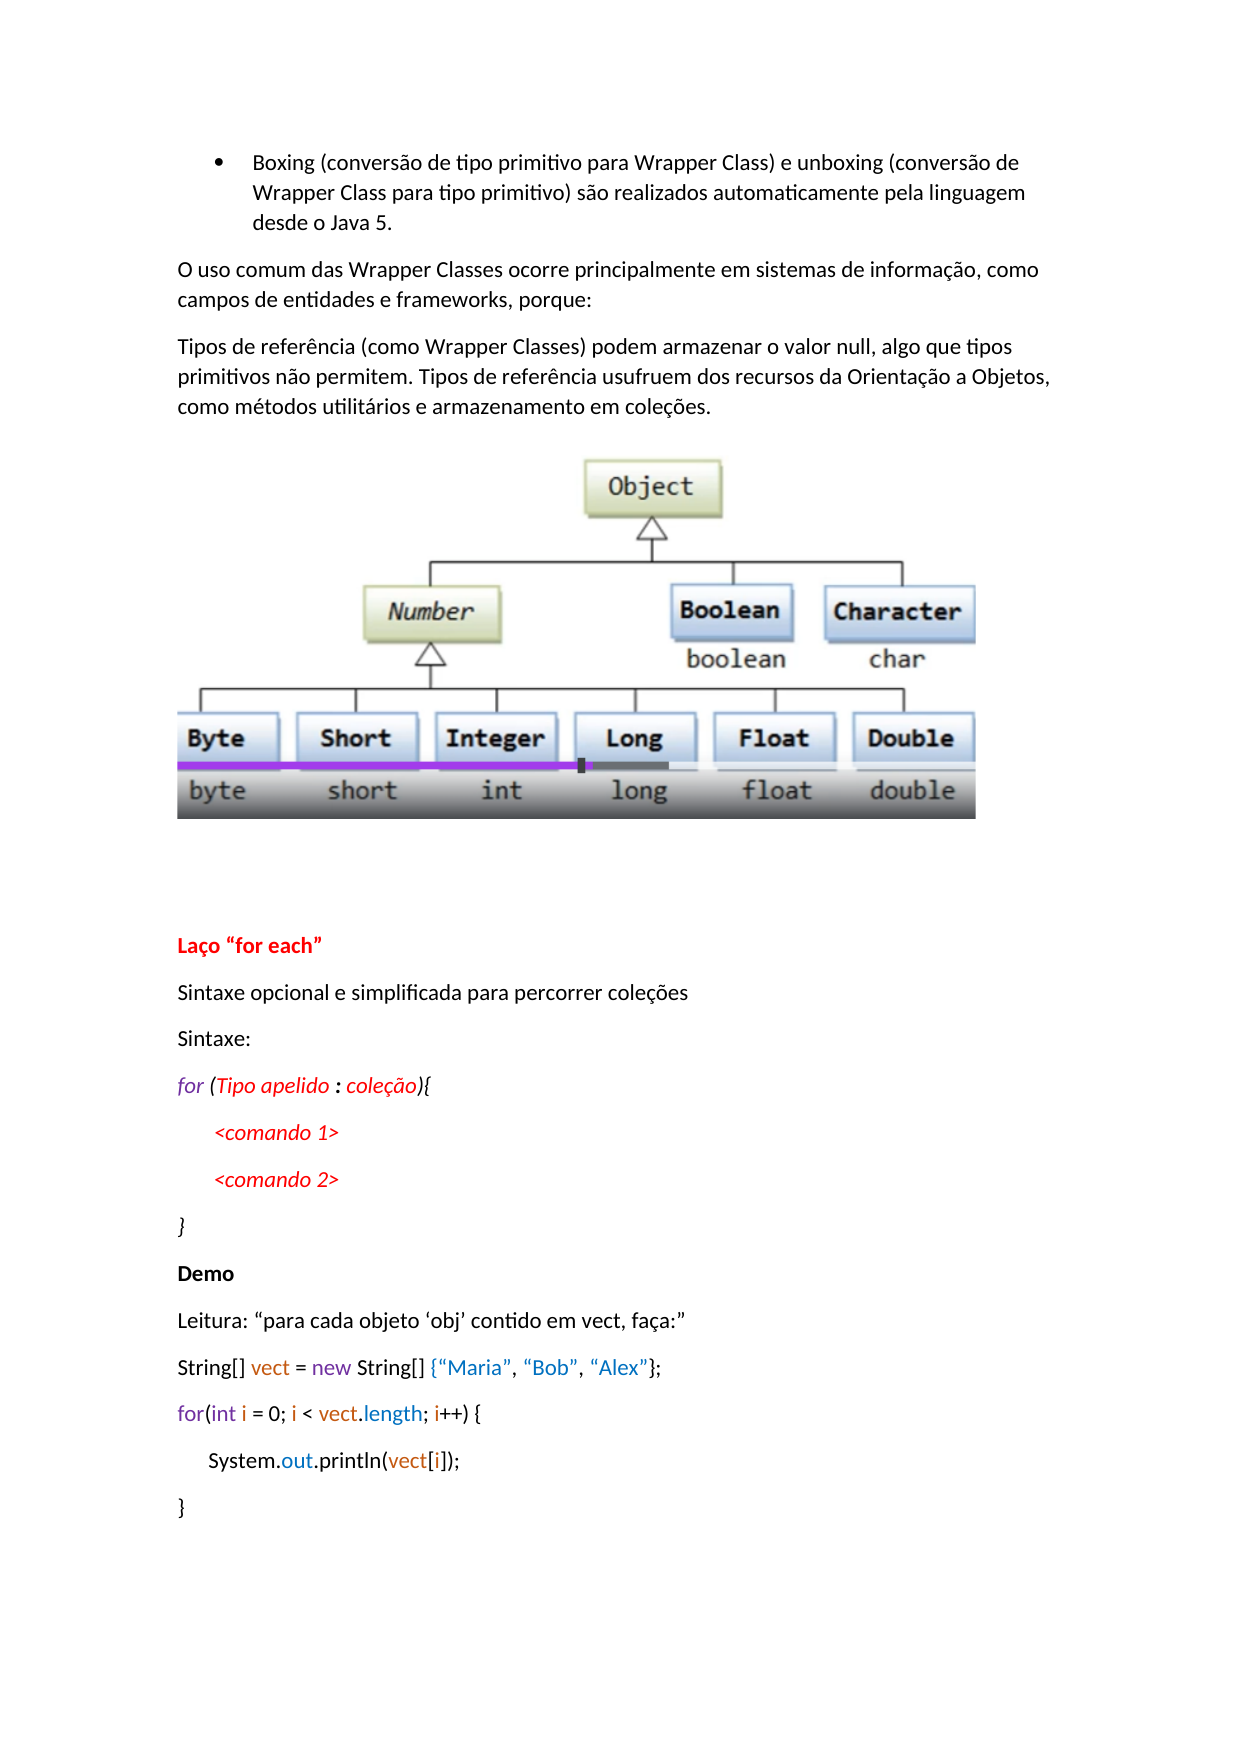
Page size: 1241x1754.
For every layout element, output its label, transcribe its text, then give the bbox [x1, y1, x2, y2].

text String[] vect = new String[] {“Maria”, “Bob”, “Alex”}; [177, 1353, 1063, 1381]
text Demo [177, 1259, 1063, 1287]
text <comando 1> [177, 1118, 1063, 1146]
text } [177, 1212, 1063, 1240]
text Tipos de referência (como Wrapper Classes) podem armazenar o valor null, algo que tipos primitivos não permitem. Tipos de referência usufruem dos recursos da Orientação a Objetos, como métodos utilitários e armazenamento em coleções. [177, 332, 1063, 420]
text System.out.println(vect[i]); [177, 1446, 1063, 1474]
text for(int i = 0; i < vect.length; i++) { [177, 1399, 1063, 1428]
text } [177, 1493, 1063, 1521]
picture [177, 439, 976, 819]
text Leitura: “para cada objeto ‘obj’ contido em vect, faça:” [177, 1306, 1063, 1334]
text Sintaxe: [177, 1024, 1063, 1053]
text for (Tipo apelido : coleção){ [177, 1071, 1063, 1099]
text Sintaxe opcional e simplificada para percorrer coleções [177, 978, 1063, 1006]
text Laço “for each” [177, 931, 1063, 959]
text <comando 2> [177, 1165, 1063, 1193]
text O uso comum das Wrapper Classes ocorre principalmente em sistemas de informação, como campos de entidades e frameworks, porque: [177, 255, 1063, 313]
list Boxing (conversão de tipo primitivo para Wrapper Class) e unboxing (conversão de Wrapper Class para tipo primitivo) são realizados automaticamente pela linguagem desde o Java 5. [215, 148, 1063, 236]
